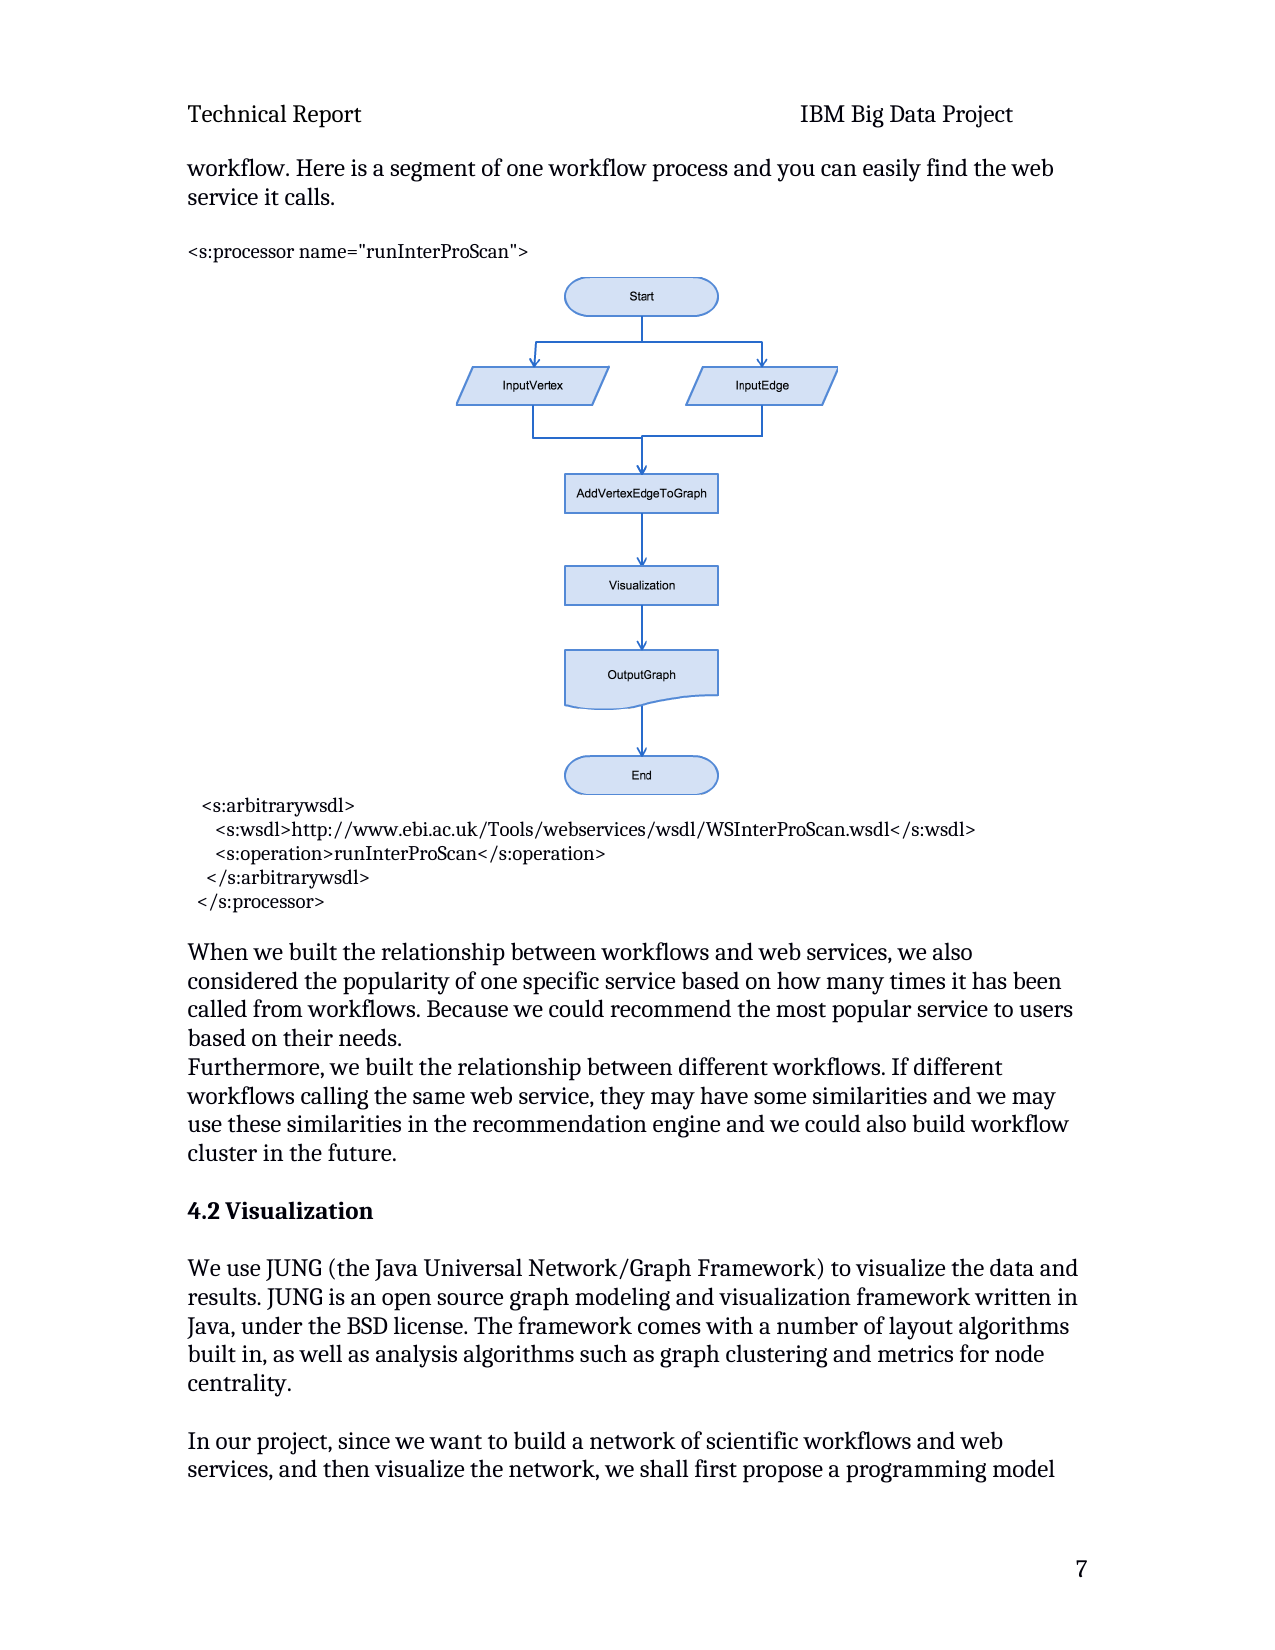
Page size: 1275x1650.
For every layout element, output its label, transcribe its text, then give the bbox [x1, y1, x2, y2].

text 4.2 Visualization [187, 1197, 1087, 1225]
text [187, 1427, 1087, 1484]
picture [455, 277, 838, 795]
text <s:wsdl>http://www.ebi.ac.uk/Tools/webservices/wsdl/WSInterProScan.wsdl</s:wsdl> [187, 818, 1087, 842]
text </s:arbitrarywsdl> [187, 866, 1087, 890]
text </s:processor> [187, 890, 1087, 914]
text We use JUNG (the Java Universal Network/Graph Framework) to visualize the data and results. JUNG is an open source graph modeling and visualization framework written in Java, under the BSD license. The framework comes with a number of layout algorithms built in, as well as analysis algorithms such as graph clustering and metrics for node centrality. [187, 1254, 1087, 1398]
text <s:operation>runInterProScan</s:operation> [187, 842, 1087, 866]
text Furthermore, we built the relationship between different workflows. If different workflows calling the same web service, they may have some similarities and we may use these similarities in the recommendation engine and we could also build workflow cluster in the future. [187, 1053, 1087, 1168]
text <s:processor name="runInterProScan"> [187, 240, 1087, 264]
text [187, 154, 1087, 211]
text When we built the relationship between workflows and web services, we also considered the popularity of one specific service based on how many times it has been called from workflows. Because we could recommend the most popular service to users based on their needs. [187, 938, 1087, 1053]
